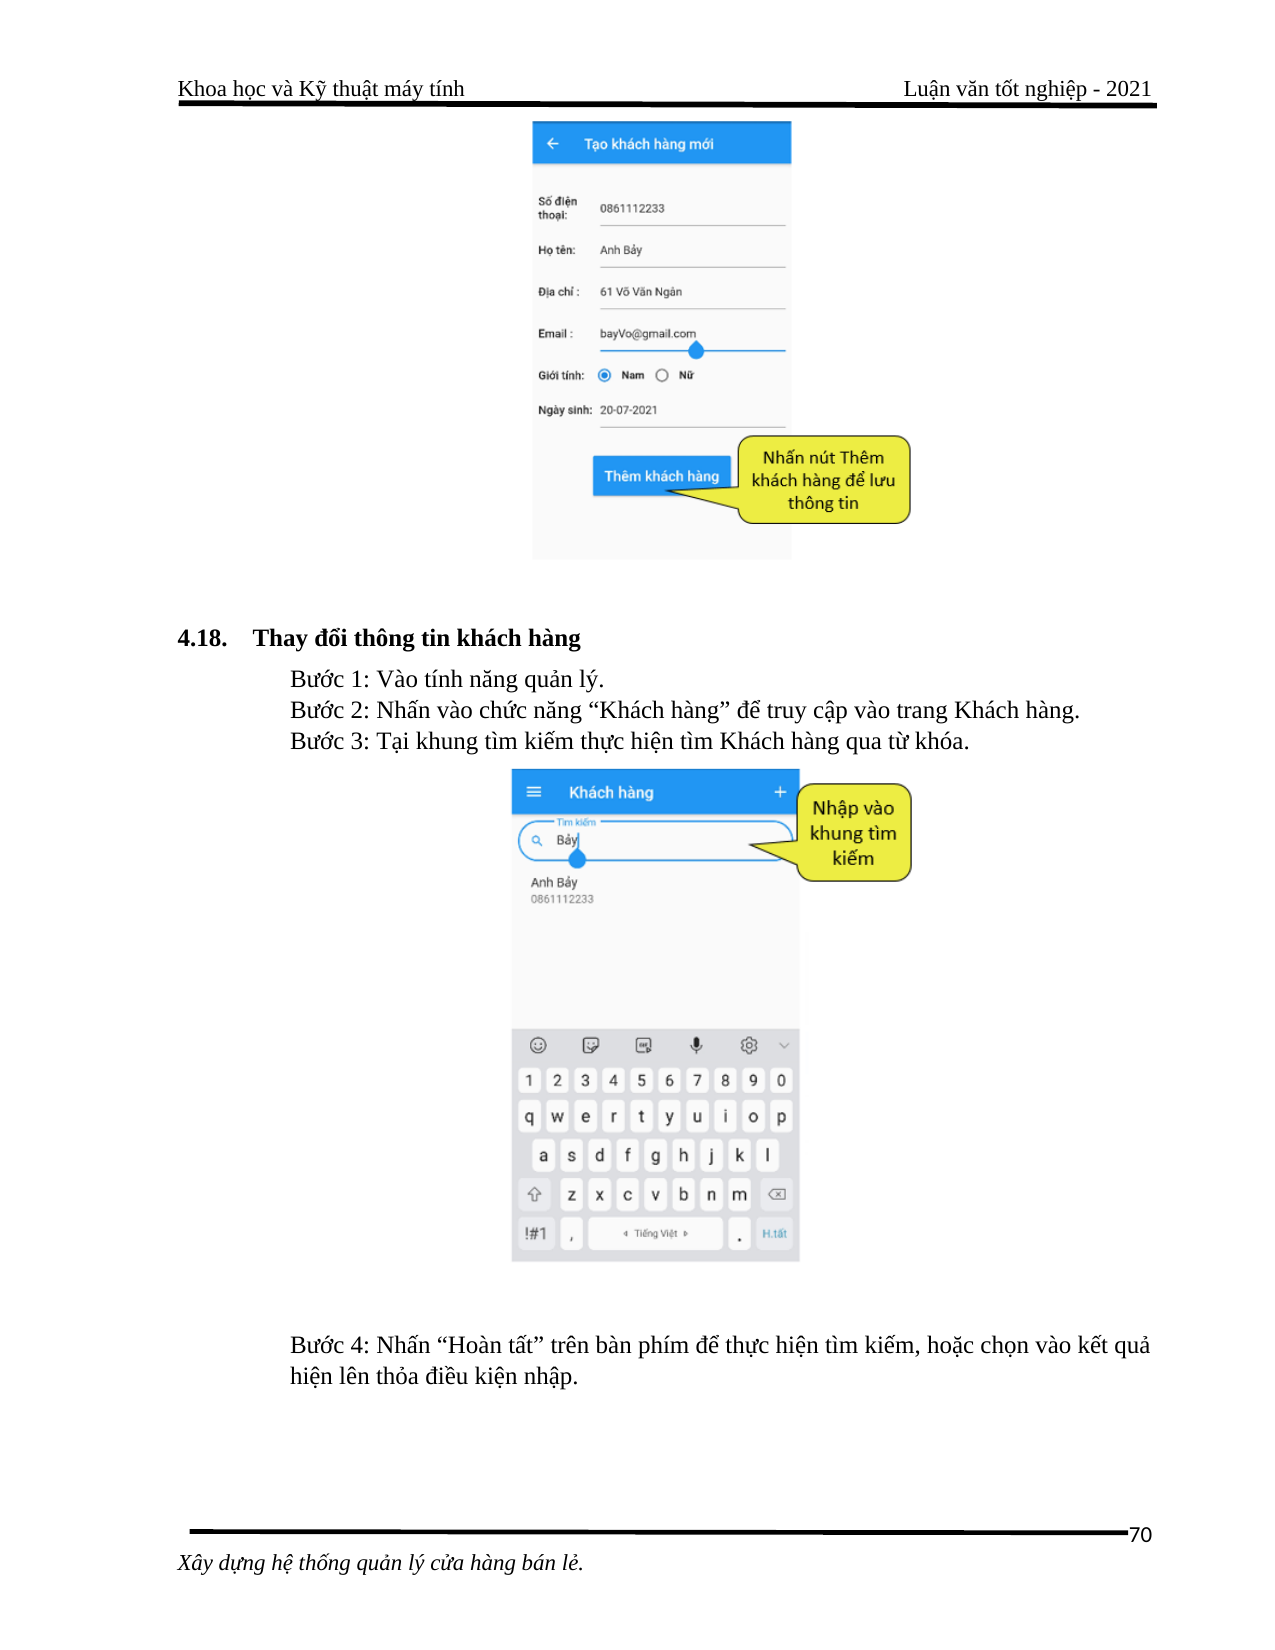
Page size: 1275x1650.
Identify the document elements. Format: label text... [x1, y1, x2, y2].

list Bước 2: Nhấn vào chức năng “Khách hàng” để truy cập vào trang Khách hàng. [290, 695, 1152, 724]
list Bước 4: Nhấn “Hoàn tất” trên bàn phím để thực hiện tìm kiếm, hoặc chọn vào kết quả hiện lên thỏa điều kiện nhập. [290, 1330, 1152, 1389]
list Bước 1: Vào tính năng quản lý. [290, 664, 1152, 693]
picture [493, 757, 949, 1297]
list Bước 3: Tại khung tìm kiếm thực hiện tìm Khách hàng qua từ khóa. [290, 726, 1152, 755]
picture [526, 118, 916, 605]
subtitle Thay đổi thông tin khách hàng [177, 623, 1152, 652]
